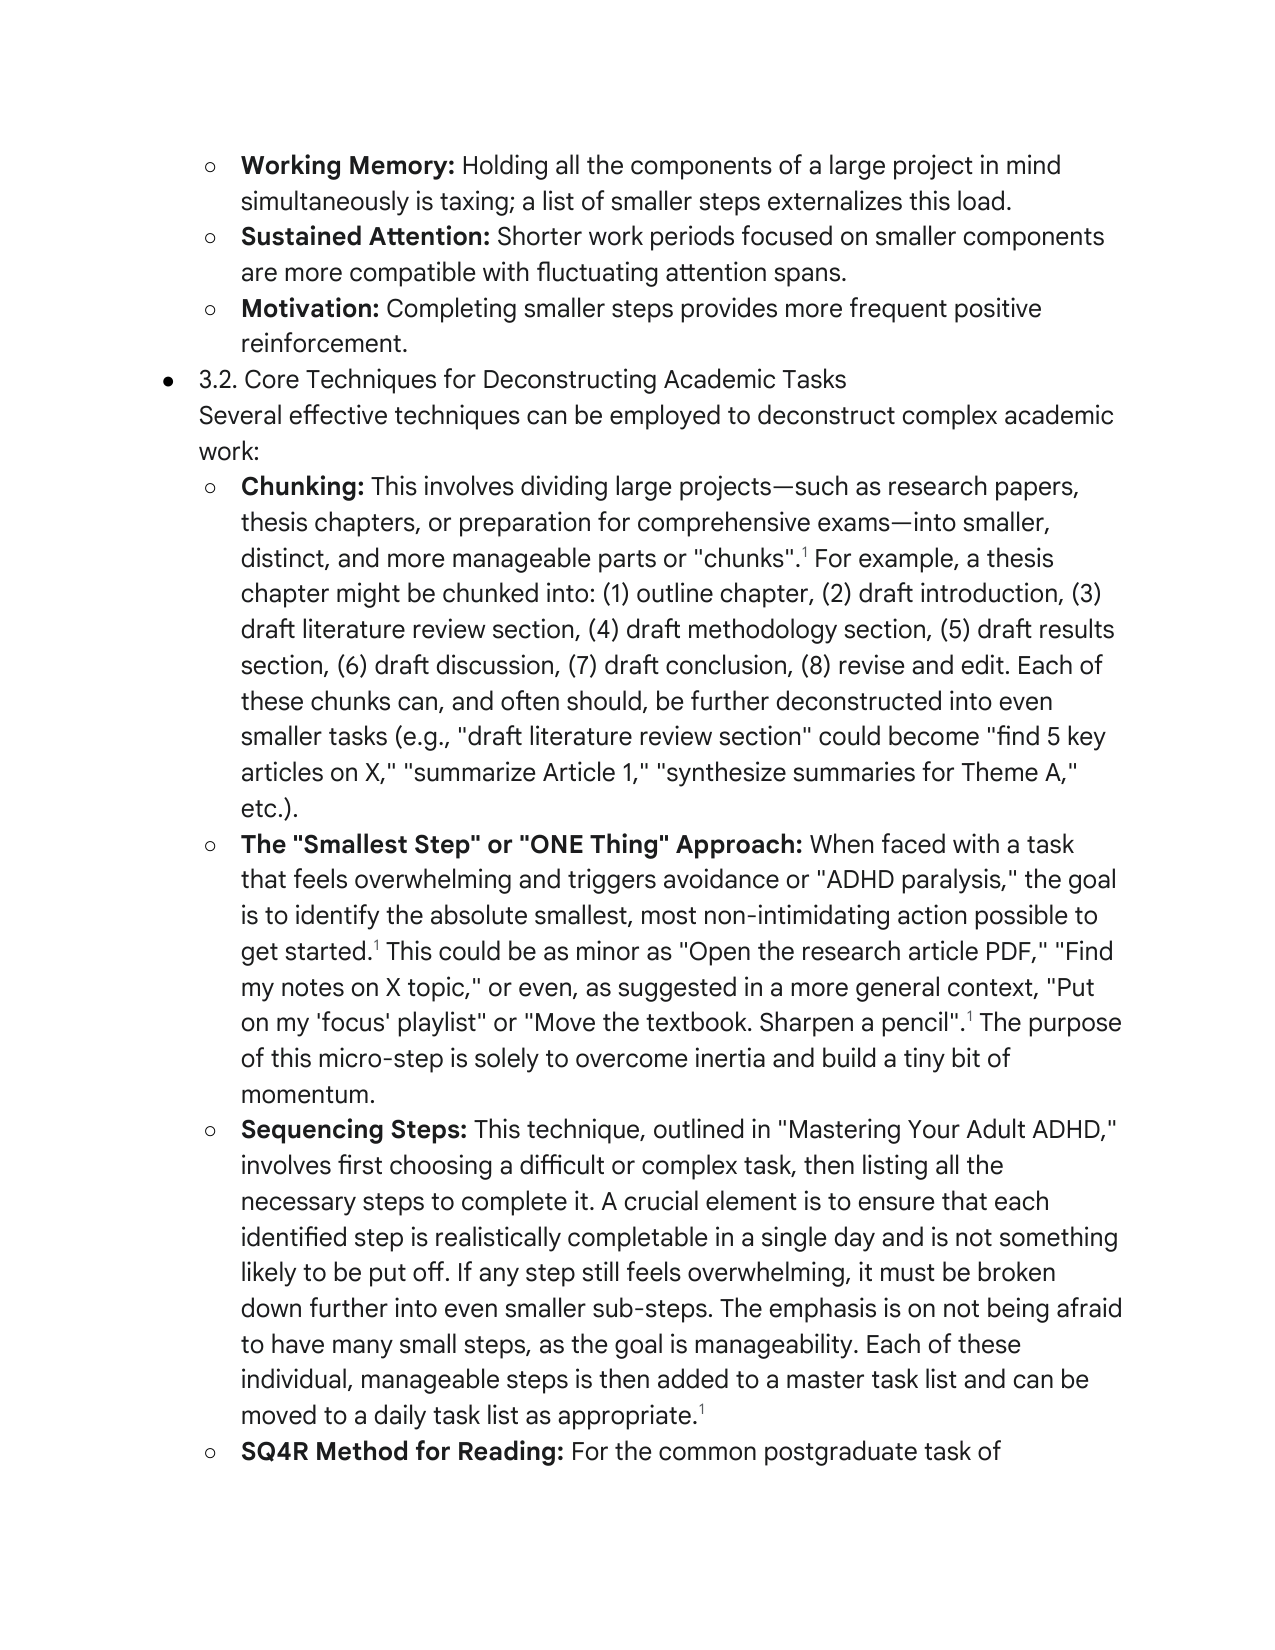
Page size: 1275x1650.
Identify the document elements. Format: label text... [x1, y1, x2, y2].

list Chunking: This involves dividing large projects—such as research papers, thesis chapters, or preparation for comprehensive exams—into smaller, distinct, and more manageable parts or "chunks".1 For example, a thesis chapter might be chunked into: (1) outline chapter, (2) draft introduction, (3) draft literature review section, (4) draft methodology section, (5) draft results section, (6) draft discussion, (7) draft conclusion, (8) revise and edit. Each of these chunks can, and often should, be further deconstructed into even smaller tasks (e.g., "draft literature review section" could become "find 5 key articles on X," "summarize Article 1," "synthesize summaries for Theme A," etc.). [203, 472, 1125, 824]
list Sustained Attention: Shorter work periods focused on smaller components are more compatible with fluctuating attention spans. [203, 221, 1125, 288]
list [203, 1436, 1125, 1468]
list 3.2. Core Techniques for Deconstructing Academic Tasks Several effective techniques can be employed to deconstruct complex academic work: [161, 364, 1125, 467]
list Motivation: Completing smaller steps provides more frequent positive reinforcement. [203, 293, 1125, 360]
list Working Memory: Holding all the components of a large project in mind simultaneously is taxing; a list of smaller steps externalizes this load. [203, 150, 1125, 217]
list Sequencing Steps: This technique, outlined in "Mastering Your Adult ADHD," involves first choosing a difficult or complex task, then listing all the necessary steps to complete it. A crucial element is to ensure that each identified step is realistically completable in a single day and is not something likely to be put off. If any step still feels overwhelming, it must be broken down further into even smaller sub-steps. The emphasis is on not being afraid to have many small steps, as the goal is manageability. Each of these individual, manageable steps is then added to a master task list and can be moved to a daily task list as appropriate.1 [203, 1115, 1125, 1432]
list The "Smallest Step" or "ONE Thing" Approach: When faced with a task that feels overwhelming and triggers avoidance or "ADHD paralysis," the goal is to identify the absolute smallest, most non-intimidating action possible to get started.1 This could be as minor as "Open the research article PDF," "Find my notes on X topic," or even, as suggested in a more general context, "Put on my 'focus' playlist" or "Move the textbook. Sharpen a pencil".1 The purpose of this micro-step is solely to overcome inertia and build a tiny bit of momentum. [203, 829, 1125, 1110]
